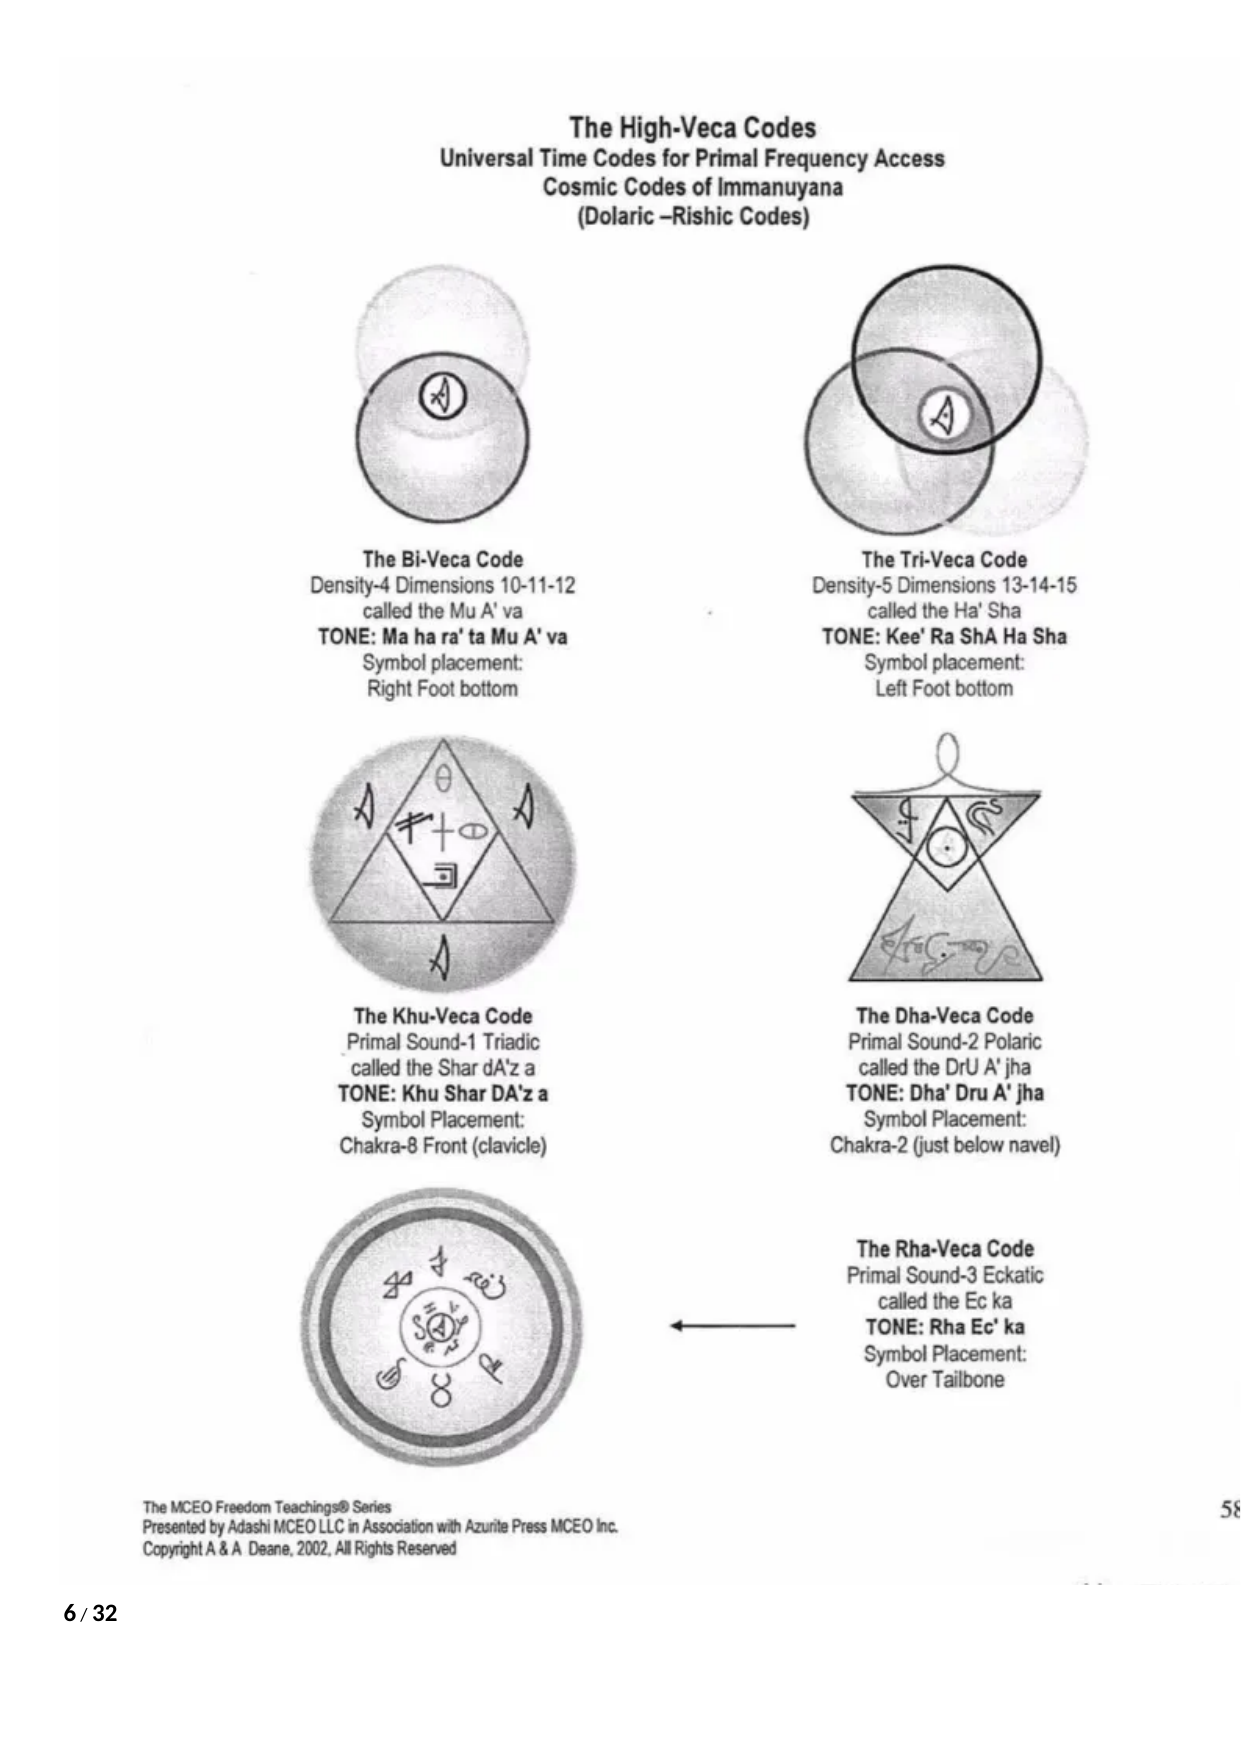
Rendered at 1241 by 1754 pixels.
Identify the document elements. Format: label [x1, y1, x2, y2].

picture [59, 57, 1241, 1585]
